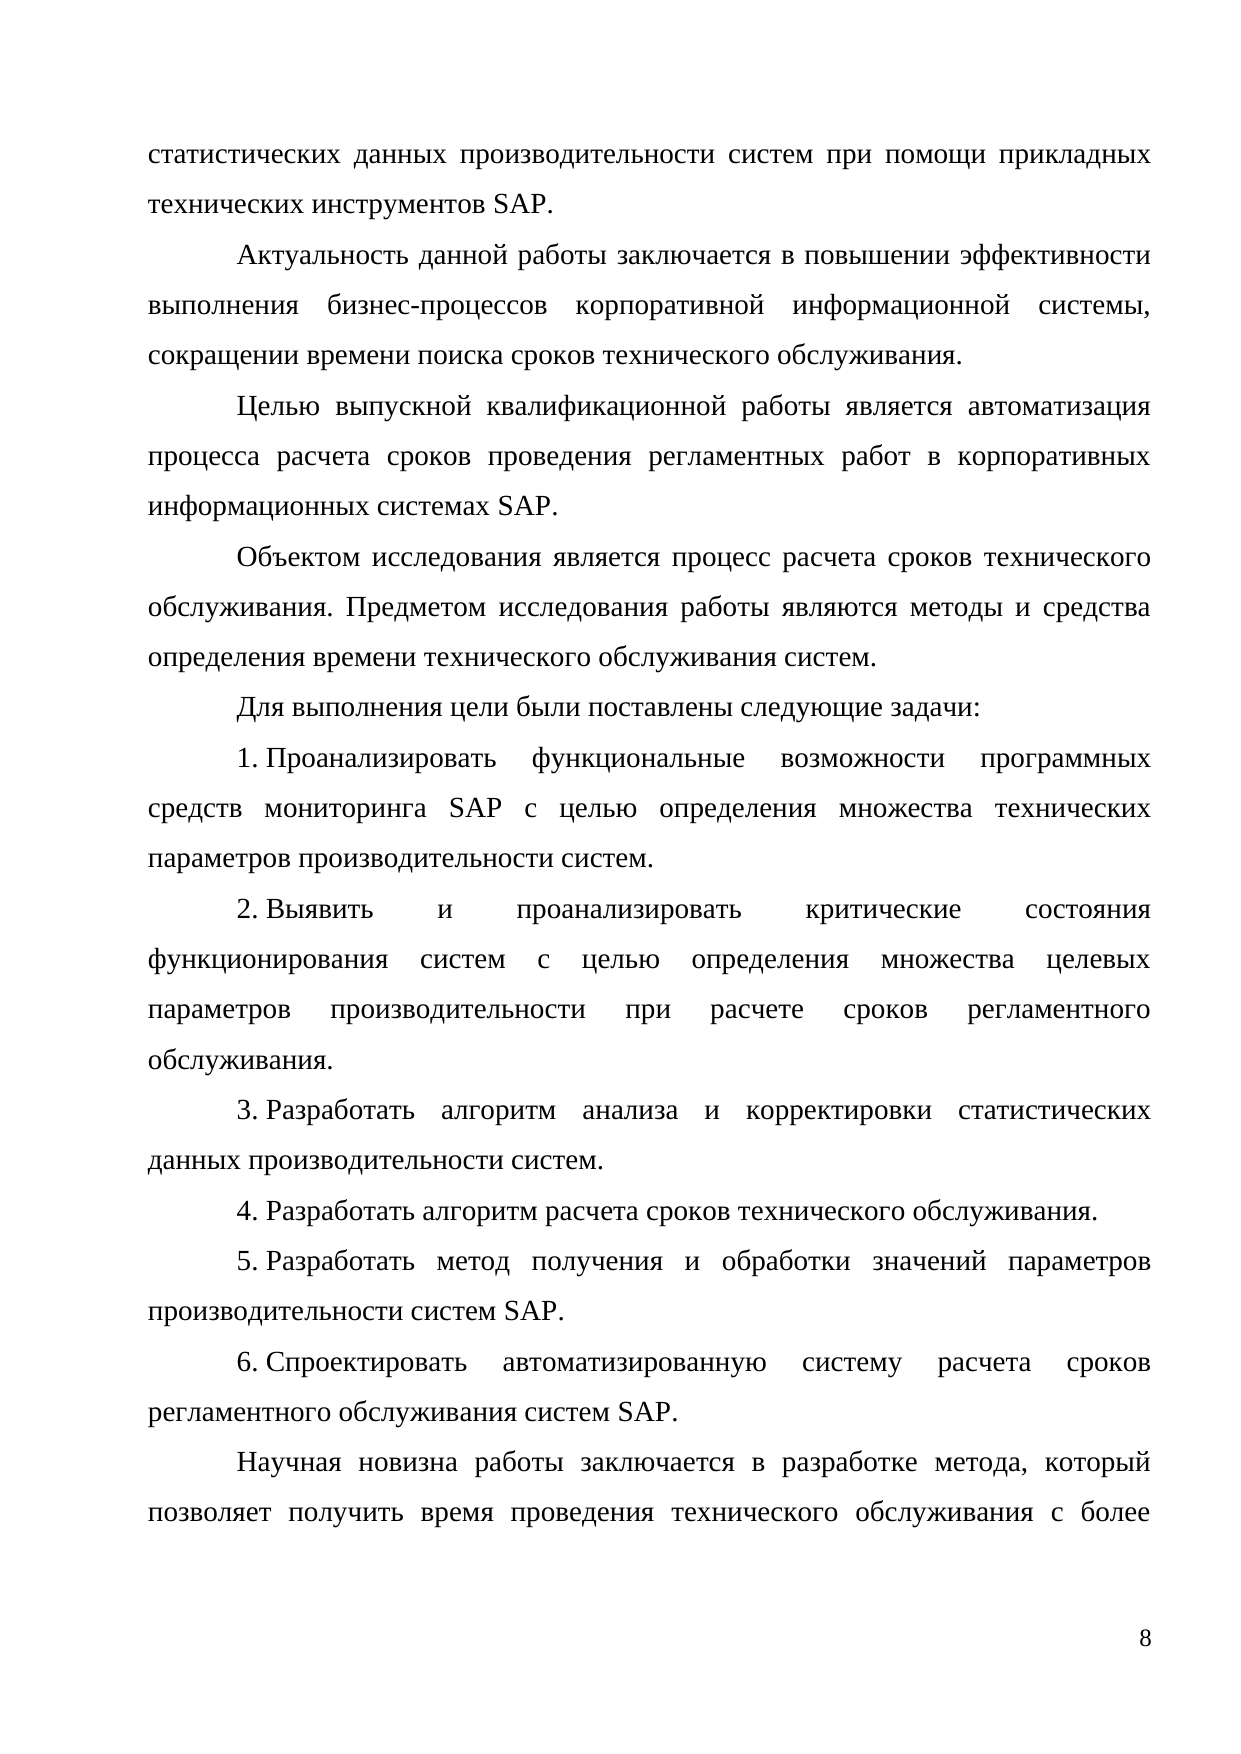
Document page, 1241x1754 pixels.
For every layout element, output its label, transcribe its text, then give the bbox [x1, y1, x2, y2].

text Объектом исследования является процесс расчета сроков технического обслуживания. Предметом исследования работы являются методы и средства определения времени технического обслуживания систем. [148, 539, 1152, 673]
list Спроектировать автоматизированную систему расчета сроков регламентного обслуживания систем SAP. [148, 1344, 1152, 1427]
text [148, 136, 1152, 220]
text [148, 1444, 1152, 1528]
list Выявить и проанализировать критические состояния функционирования систем с целью определения множества целевых параметров производительности при расчете сроков регламентного обслуживания. [148, 891, 1152, 1075]
text Целью выпускной квалификационной работы является автоматизация процесса расчета сроков проведения регламентных работ в корпоративных информационных системах SAP. [148, 388, 1152, 522]
text Для выполнения цели были поставлены следующие задачи: [148, 689, 1152, 723]
text Актуальность данной работы заключается в повышении эффективности выполнения бизнес-процессов корпоративной информационной системы, сокращении времени поиска сроков технического обслуживания. [148, 237, 1152, 371]
list Проанализировать функциональные возможности программных средств мониторинга SAP с целью определения множества технических параметров производительности систем. [148, 740, 1152, 874]
list Разработать метод получения и обработки значений параметров производительности систем SAP. [148, 1243, 1152, 1327]
list Разработать алгоритм расчета сроков технического обслуживания. [148, 1193, 1152, 1226]
list Разработать алгоритм анализа и корректировки статистических данных производительности систем. [148, 1092, 1152, 1176]
